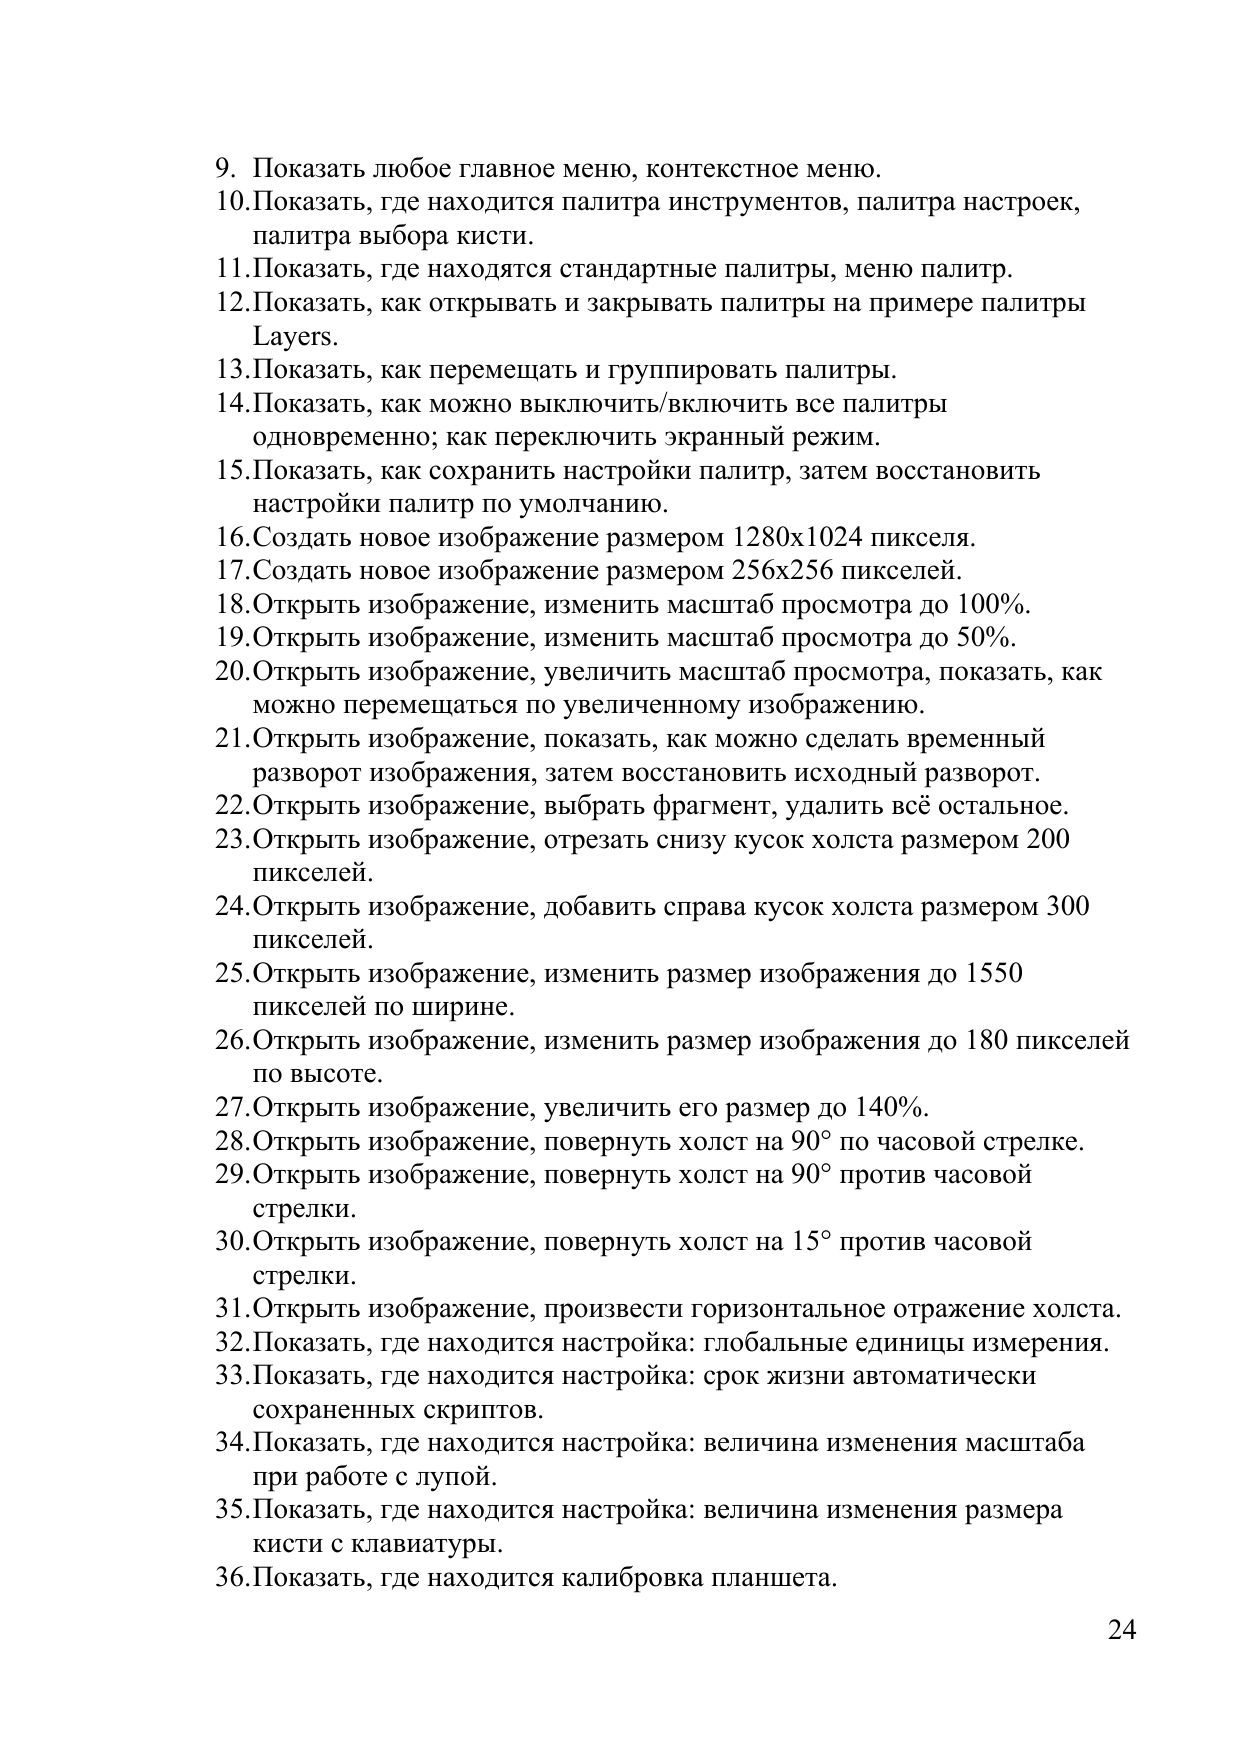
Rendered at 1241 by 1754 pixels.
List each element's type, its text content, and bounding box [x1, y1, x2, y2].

list Показать, где находится настройка: срок жизни автоматически сохраненных скриптов. [215, 1357, 1137, 1424]
list Открыть изображение, изменить размер изображения до 180 пикселей по высоте. [215, 1022, 1137, 1089]
list Открыть изображение, повернуть холст на 90° против часовой стрелки. [215, 1156, 1137, 1223]
list Показать, где находится настройка: величина изменения масштаба при работе с лупой. [215, 1424, 1137, 1492]
list Показать, где находится настройка: величина изменения размера кисти с клавиатуры. [215, 1492, 1137, 1559]
list Открыть изображение, увеличить масштаб просмотра, показать, как можно перемещаться по увеличенному изображению. [215, 653, 1137, 720]
list Открыть изображение, повернуть холст на 90° по часовой стрелке. [215, 1123, 1137, 1156]
list Показать любое главное меню, контекстное меню. [215, 150, 1137, 183]
list Открыть изображение, изменить масштаб просмотра до 50%. [215, 619, 1137, 653]
list Открыть изображение, показать, как можно сделать временный разворот изображения, затем восстановить исходный разворот. [215, 720, 1137, 787]
list Открыть изображение, отрезать снизу кусок холста размером 200 пикселей. [215, 821, 1137, 888]
list Создать новое изображение размером 1280х1024 пикселя. [215, 519, 1137, 552]
list Открыть изображение, повернуть холст на 15° против часовой стрелки. [215, 1223, 1137, 1290]
list Открыть изображение, произвести горизонтальное отражение холста. [215, 1290, 1137, 1324]
list Показать, где находится палитра инструментов, палитра настроек, палитра выбора кисти. [215, 183, 1137, 251]
list Показать, где находится калибровка планшета. [215, 1559, 1137, 1592]
list Открыть изображение, изменить масштаб просмотра до 100%. [215, 586, 1137, 619]
list Создать новое изображение размером 256х256 пикселей. [215, 552, 1137, 586]
list Показать, как сохранить настройки палитр, затем восстановить настройки палитр по умолчанию. [215, 452, 1137, 519]
list Показать, как открывать и закрывать палитры на примере палитры Layers. [215, 284, 1137, 351]
list Показать, как можно выключить/включить все палитры одновременно; как переключить экранный режим. [215, 385, 1137, 452]
list Открыть изображение, добавить справа кусок холста размером 300 пикселей. [215, 888, 1137, 955]
list Открыть изображение, изменить размер изображения до 1550 пикселей по ширине. [215, 955, 1137, 1022]
list Показать, как перемещать и группировать палитры. [215, 351, 1137, 385]
list Показать, где находится настройка: глобальные единицы измерения. [215, 1324, 1137, 1357]
list Открыть изображение, увеличить его размер до 140%. [215, 1089, 1137, 1123]
list Открыть изображение, выбрать фрагмент, удалить всё остальное. [215, 787, 1137, 821]
list Показать, где находятся стандартные палитры, меню палитр. [215, 251, 1137, 284]
